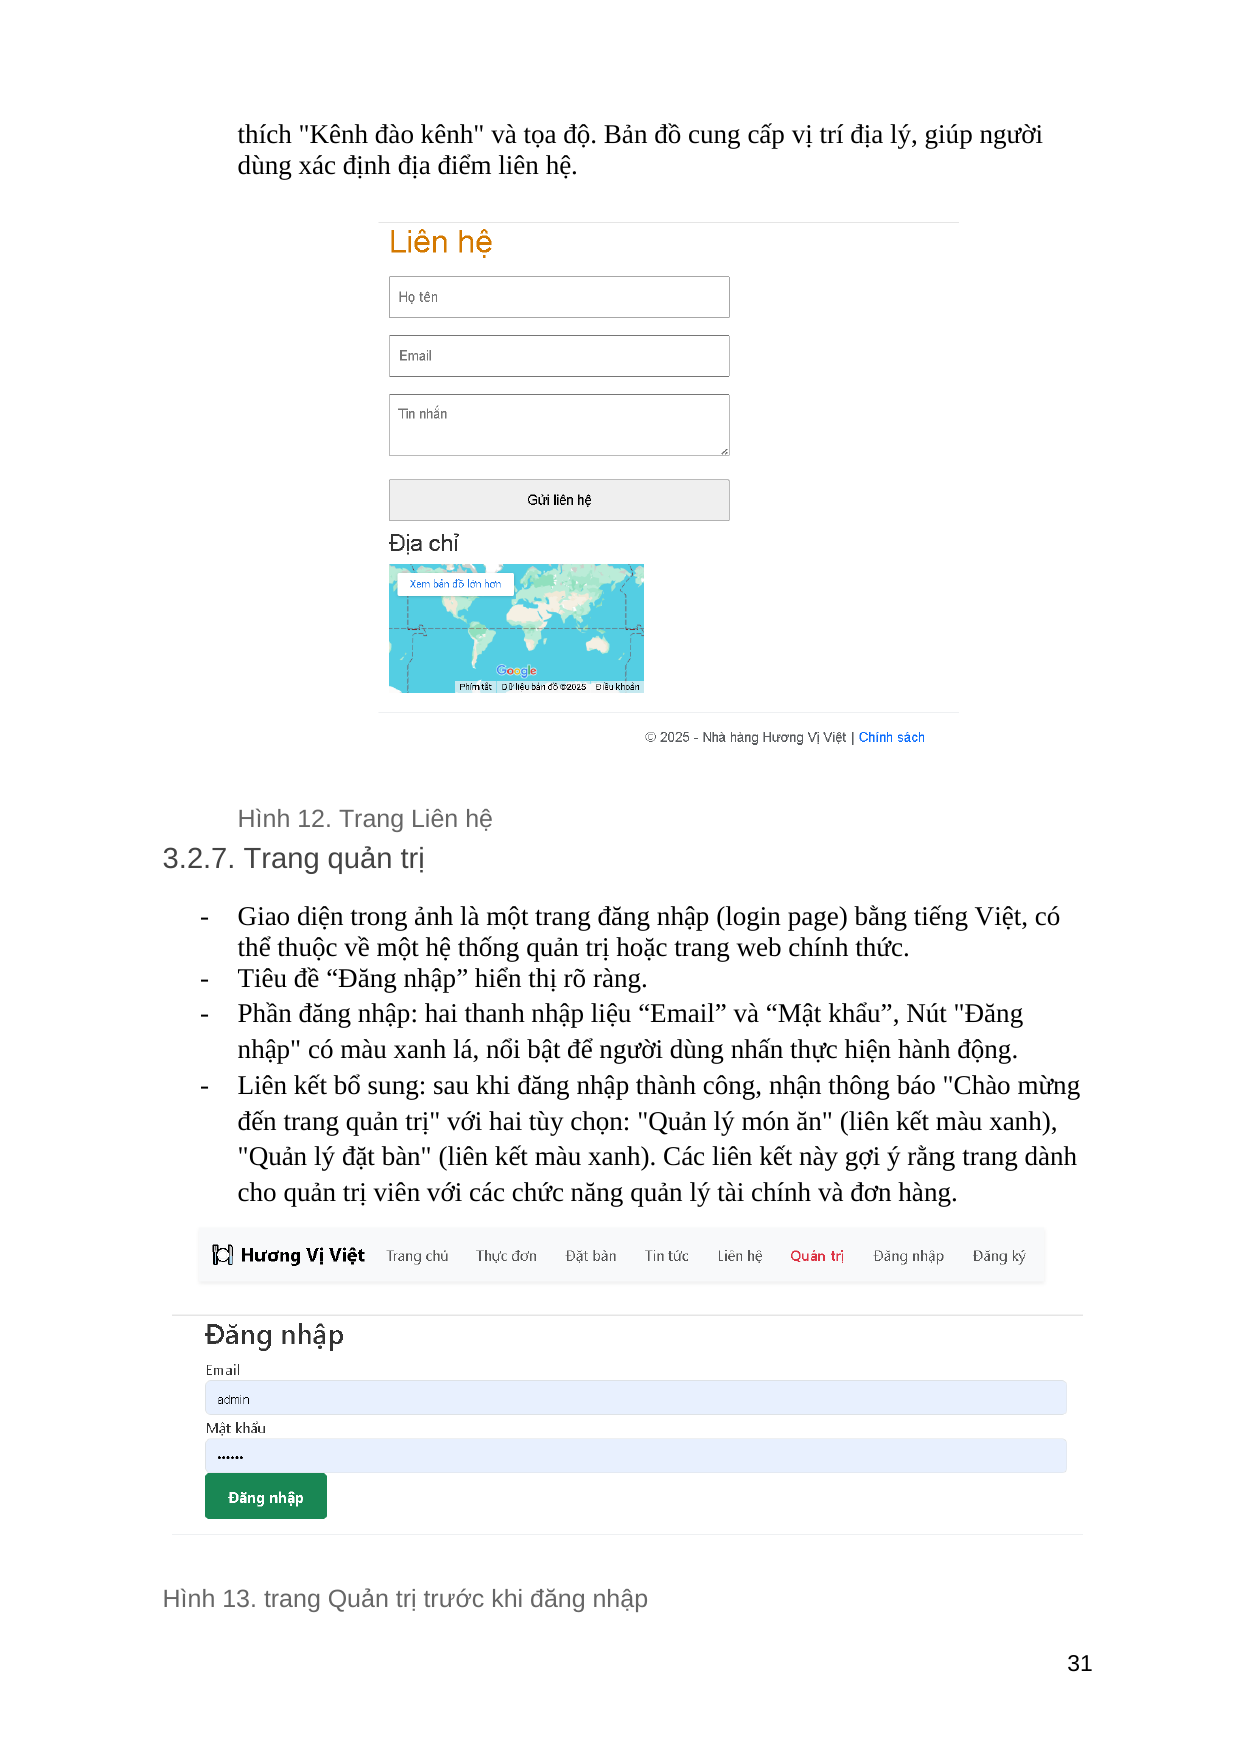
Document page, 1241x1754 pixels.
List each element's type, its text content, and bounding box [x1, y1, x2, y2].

list Phần đăng nhập: hai thanh nhập liệu “Email” và “Mật khẩu”, Nút "Đăng nhập" có màu xanh lá, nổi bật để người dùng nhấn thực hiện hành động. [200, 998, 1092, 1064]
subtitle Hình 12. Trang Liên hệ [237, 804, 1092, 833]
list Tiêu đề “Đăng nhập” hiển thị rõ ràng. [200, 962, 1092, 993]
subtitle 3.2.7. Trang quản trị [162, 841, 1092, 874]
list Giao diện trong ảnh là một trang đăng nhập (login page) bằng tiếng Việt, có thể thuộc về một hệ thống quản trị hoặc trang web chính thức. [200, 899, 1092, 962]
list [200, 118, 1092, 180]
picture [371, 205, 959, 771]
list Liên kết bổ sung: sau khi đăng nhập thành công, nhận thông báo "Chào mừng đến trang quản trị" với hai tùy chọn: "Quản lý món ăn" (liên kết màu xanh), "Quản lý đặt bàn" (liên kết màu xanh). Các liên kết này gợi ý rằng trang dành cho quản trị viên với các chức năng quản lý tài chính và đơn hàng. [200, 1069, 1092, 1207]
picture [172, 1212, 1083, 1551]
subtitle Hình 13. trang Quản trị trước khi đăng nhập [162, 1584, 1092, 1613]
